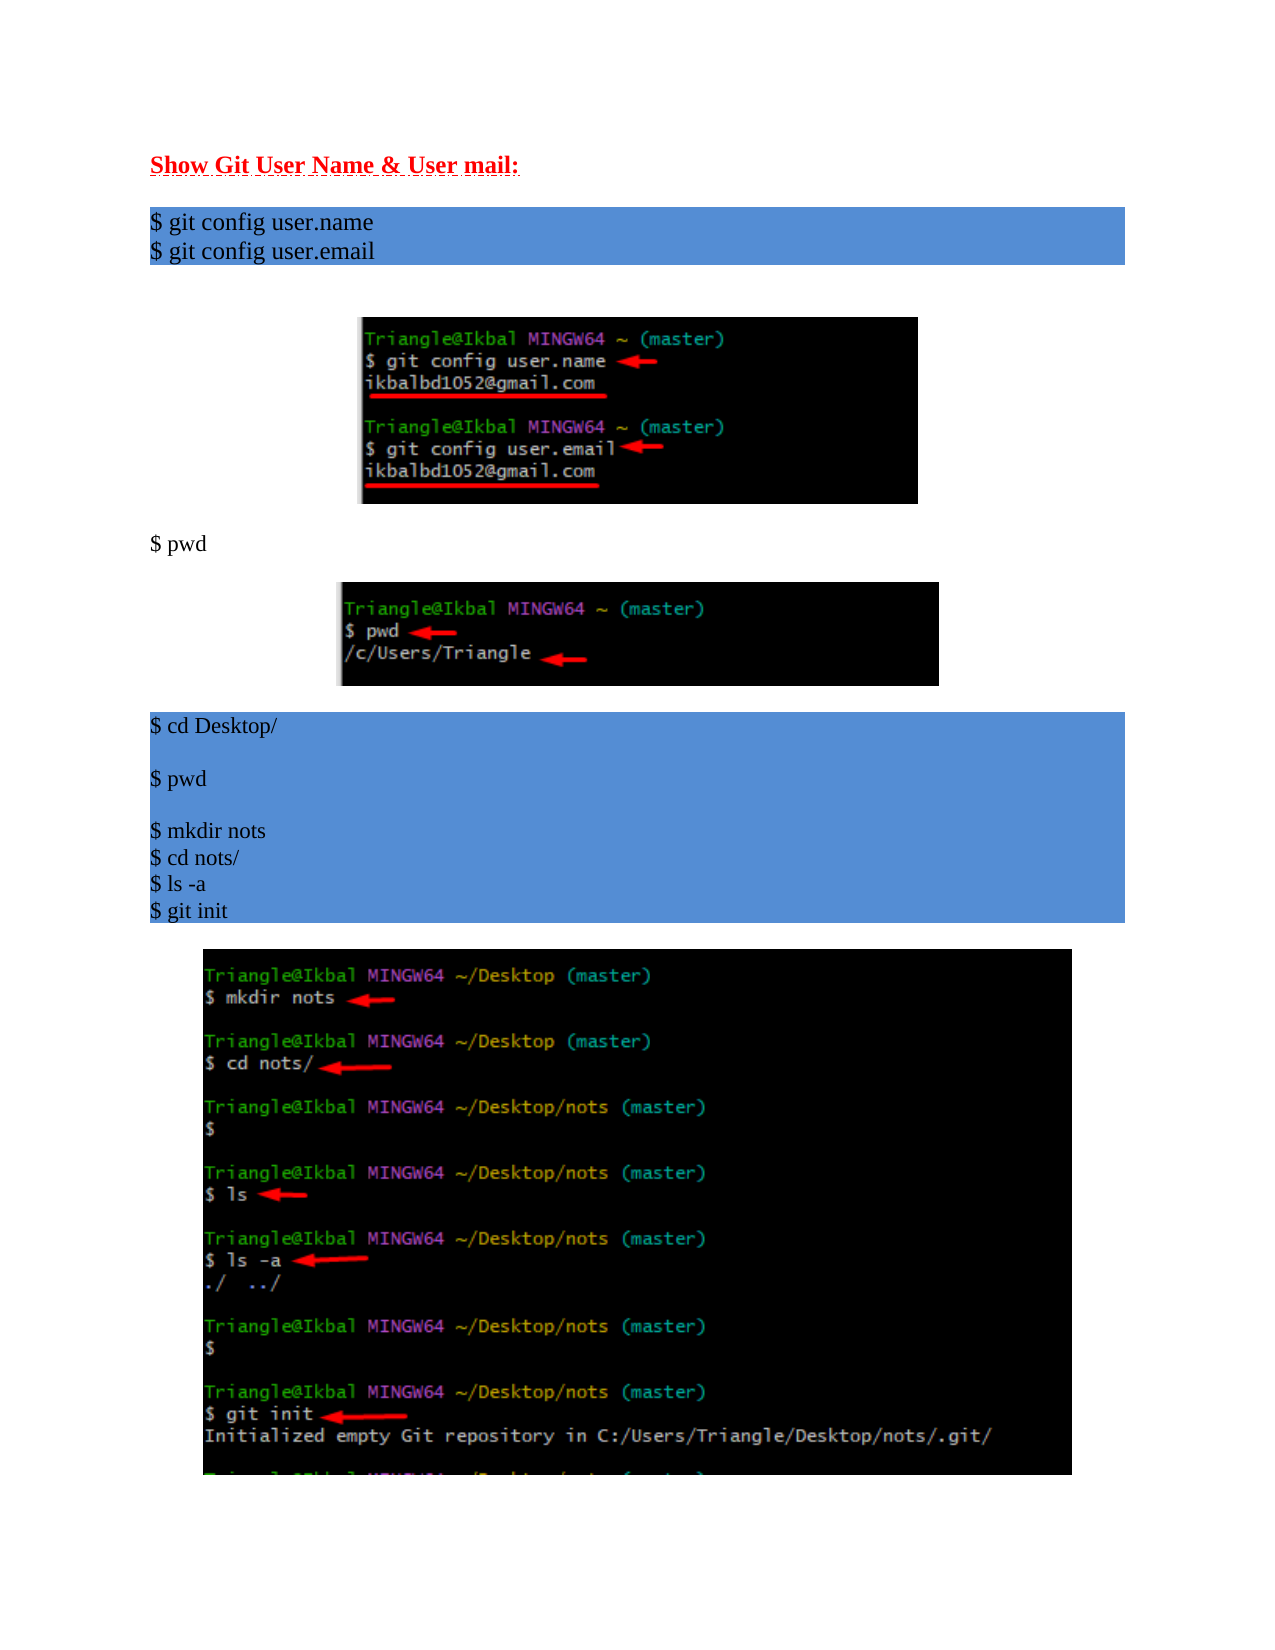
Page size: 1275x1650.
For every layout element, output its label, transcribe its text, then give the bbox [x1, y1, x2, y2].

text Show Git User Name & User mail: [150, 150, 1125, 179]
text $ cd Desktop/ [150, 712, 1125, 738]
text $ git init [150, 897, 1125, 923]
picture [357, 317, 918, 504]
text $ pwd [150, 530, 1125, 556]
text $ git config user.name [150, 207, 1125, 236]
text $ git config user.email [150, 236, 1125, 265]
picture [336, 582, 939, 686]
text $ mkdir nots [150, 818, 1125, 844]
picture [203, 949, 1072, 1475]
text $ cd nots/ [150, 844, 1125, 870]
text $ pwd [150, 765, 1125, 791]
text $ ls -a [150, 870, 1125, 897]
